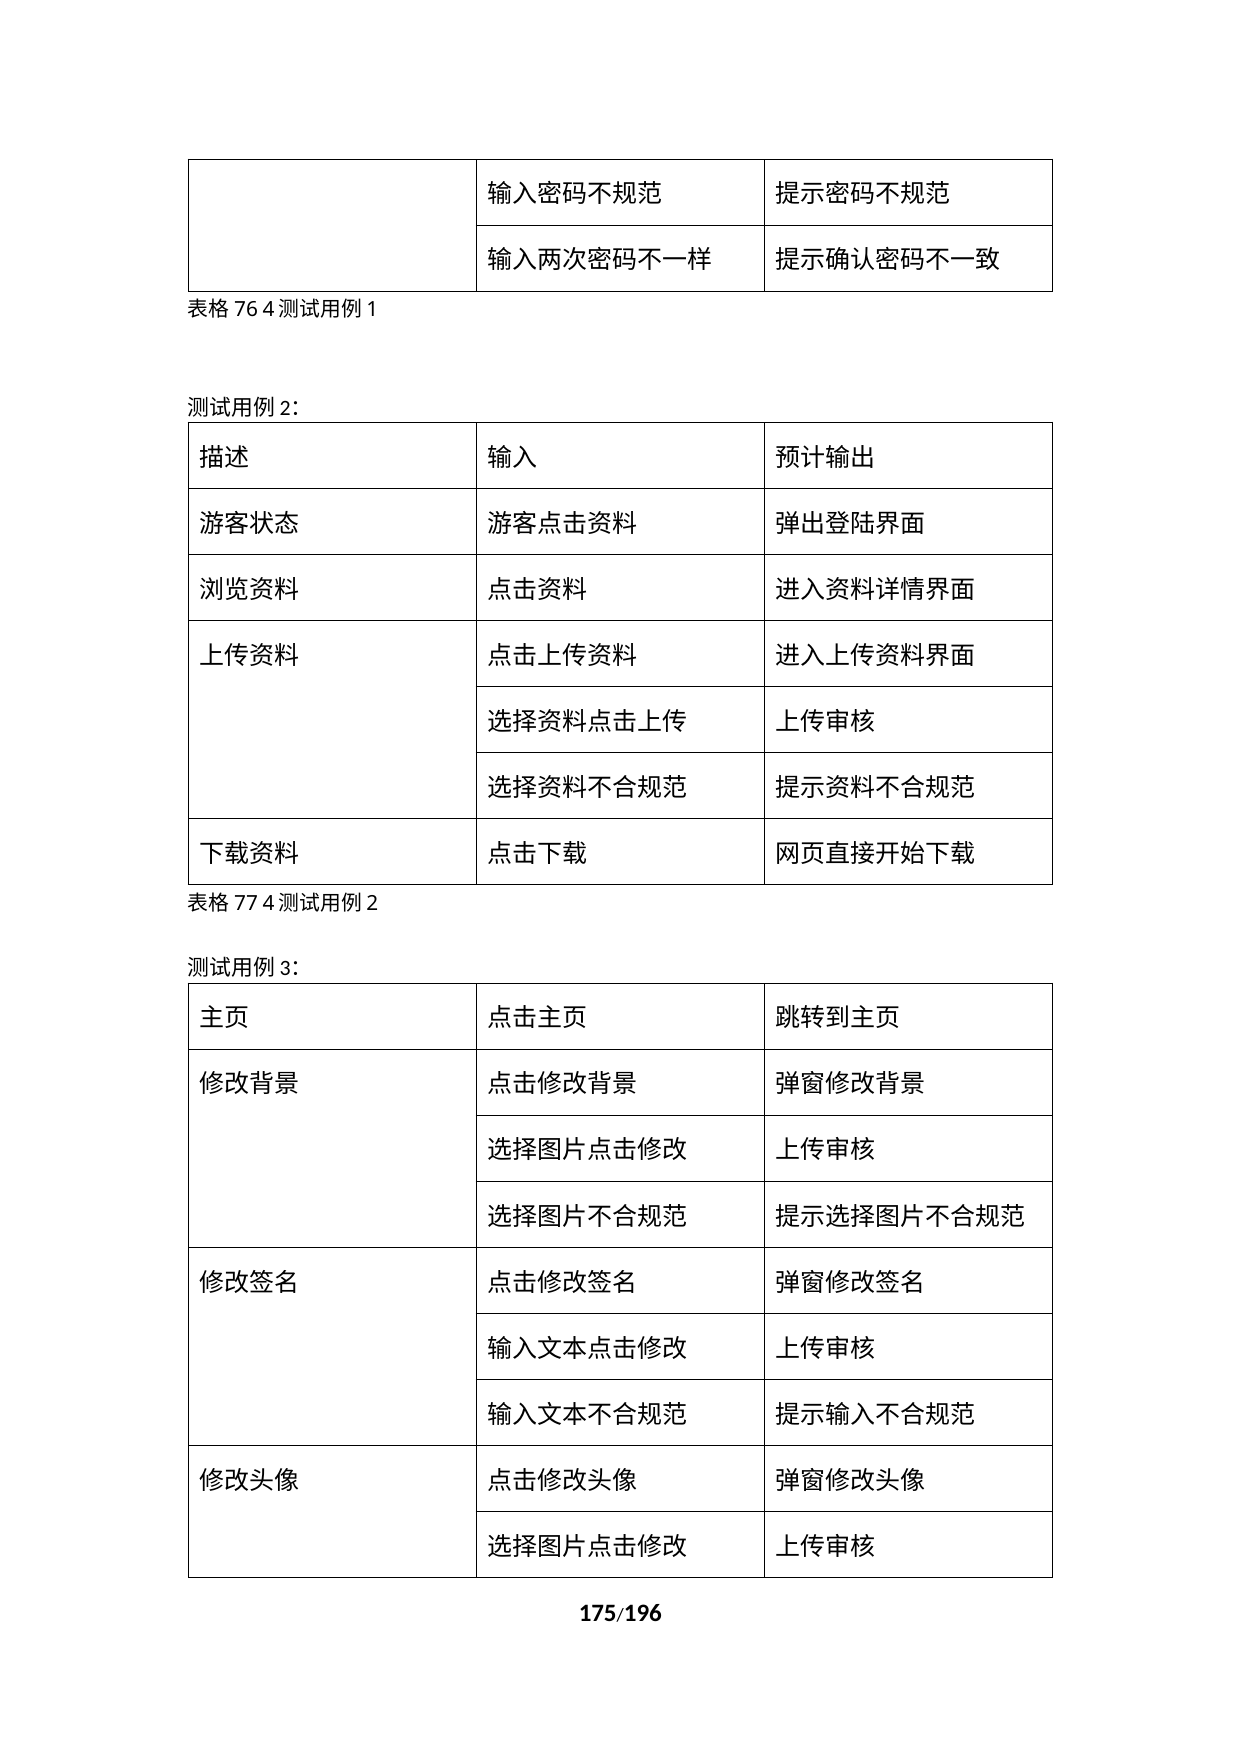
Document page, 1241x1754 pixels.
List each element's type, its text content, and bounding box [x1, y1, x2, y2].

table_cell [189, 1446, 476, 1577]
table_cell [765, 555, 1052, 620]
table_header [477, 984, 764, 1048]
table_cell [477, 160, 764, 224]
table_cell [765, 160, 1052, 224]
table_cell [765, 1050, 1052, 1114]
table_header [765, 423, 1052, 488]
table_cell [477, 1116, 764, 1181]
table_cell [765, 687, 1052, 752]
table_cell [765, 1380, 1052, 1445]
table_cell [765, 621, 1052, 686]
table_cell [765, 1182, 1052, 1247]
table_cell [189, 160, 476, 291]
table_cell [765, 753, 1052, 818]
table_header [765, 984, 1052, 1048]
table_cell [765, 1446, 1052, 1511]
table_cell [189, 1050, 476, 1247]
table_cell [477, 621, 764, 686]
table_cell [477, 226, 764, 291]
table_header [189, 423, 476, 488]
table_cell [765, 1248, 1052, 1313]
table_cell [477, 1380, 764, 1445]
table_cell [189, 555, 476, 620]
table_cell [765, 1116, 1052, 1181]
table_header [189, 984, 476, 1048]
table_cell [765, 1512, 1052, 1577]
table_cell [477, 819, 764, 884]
text 测试用例3： [187, 950, 1053, 982]
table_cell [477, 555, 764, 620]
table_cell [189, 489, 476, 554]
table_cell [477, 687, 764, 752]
text 测试用例2： [187, 389, 1053, 422]
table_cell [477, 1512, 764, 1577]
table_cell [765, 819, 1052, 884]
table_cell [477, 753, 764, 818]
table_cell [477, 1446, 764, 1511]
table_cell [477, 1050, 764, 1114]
text 表格 76 4测试用例1 [187, 292, 1053, 324]
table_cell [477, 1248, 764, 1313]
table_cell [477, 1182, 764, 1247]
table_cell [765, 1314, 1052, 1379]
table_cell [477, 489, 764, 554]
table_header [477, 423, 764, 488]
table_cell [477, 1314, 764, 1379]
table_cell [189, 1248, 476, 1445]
text 表格 77 4测试用例2 [187, 885, 1053, 917]
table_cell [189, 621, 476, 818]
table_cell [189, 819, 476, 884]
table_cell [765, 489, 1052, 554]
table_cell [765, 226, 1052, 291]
